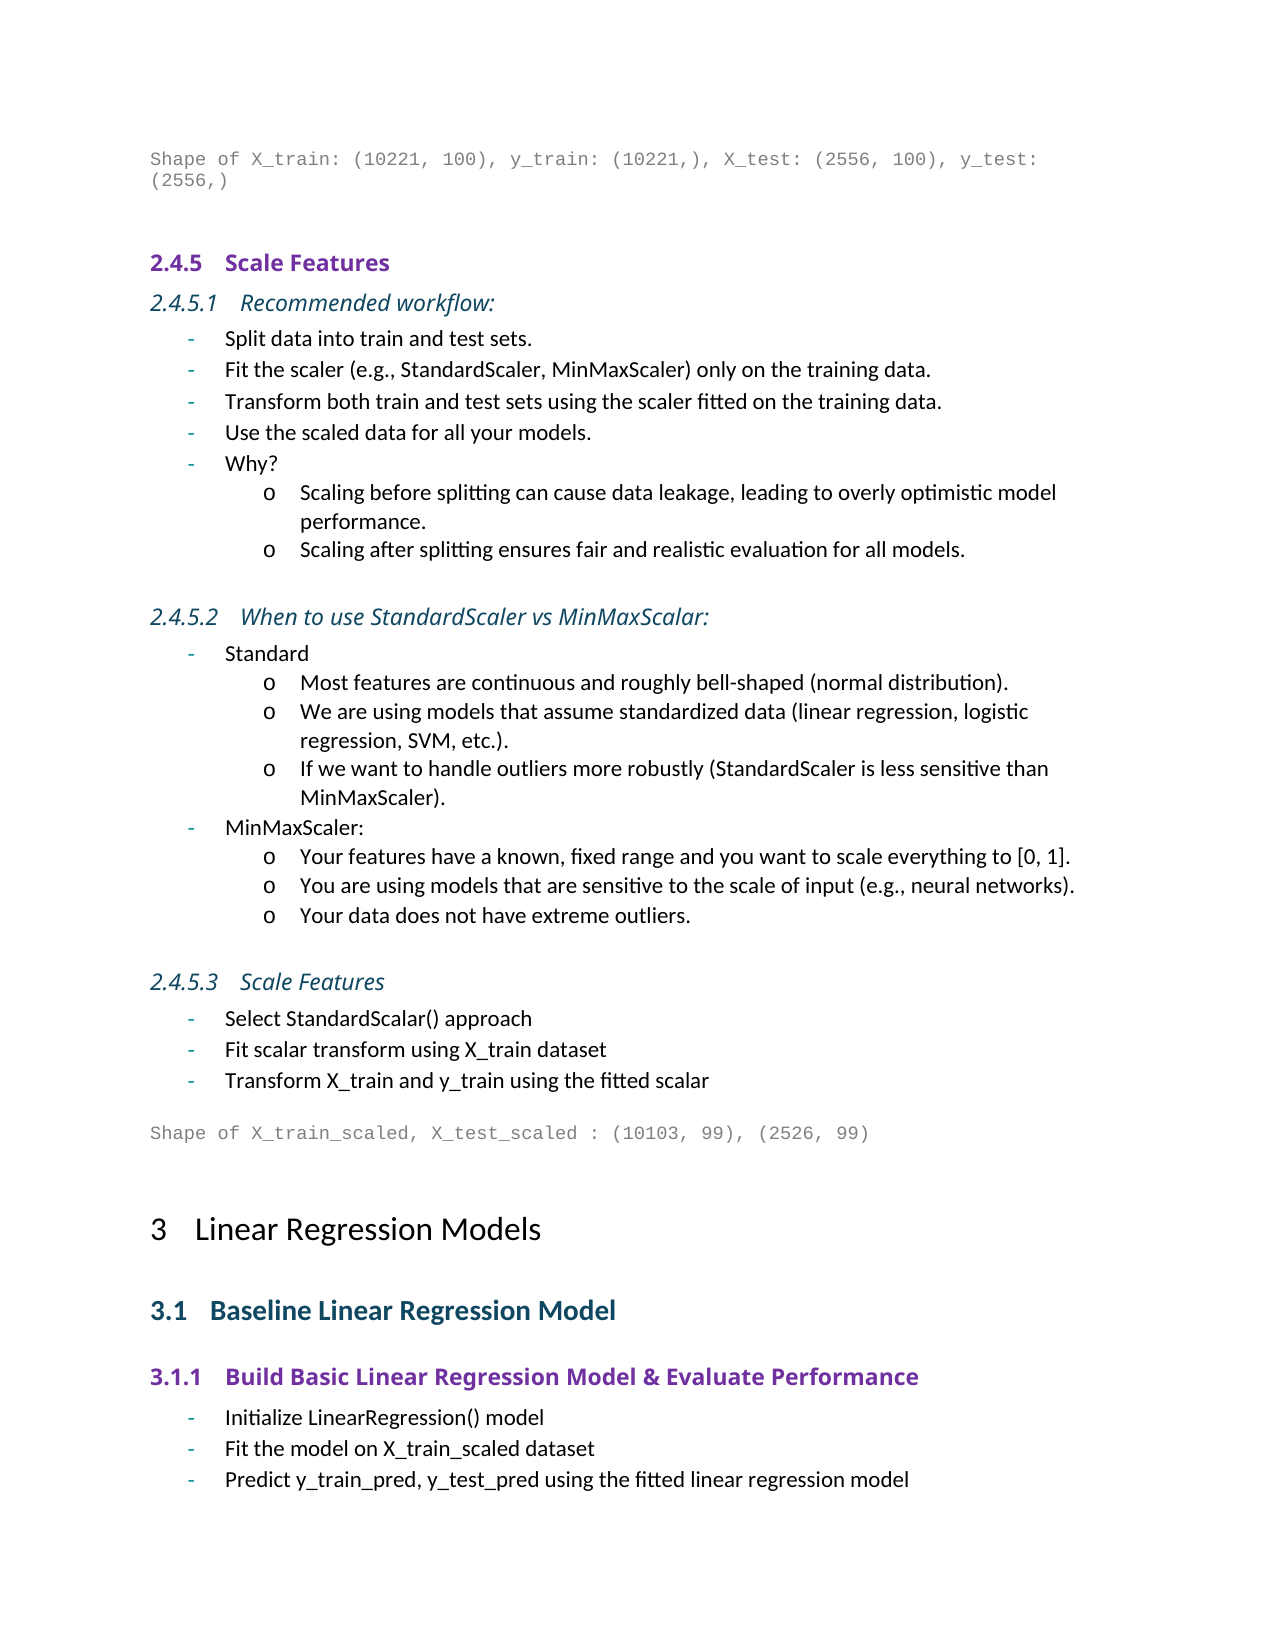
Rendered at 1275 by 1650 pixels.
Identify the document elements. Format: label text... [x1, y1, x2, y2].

subtitle Recommended workflow: [150, 287, 1125, 318]
list Standard [187, 636, 1125, 668]
list Transform both train and test sets using the scaler fitted on the training data. [187, 384, 1125, 416]
subtitle Build Basic Linear Regression Model & Evaluate Performance [150, 1361, 1125, 1392]
list Fit scalar transform using X_train dataset [187, 1033, 1125, 1064]
list Select StandardScalar() approach [187, 1002, 1125, 1033]
list Predict y_train_pred, y_test_pred using the fitted linear regression model [187, 1463, 1125, 1494]
list Scaling after splitting ensures fair and realistic evaluation for all models. [262, 536, 1125, 565]
list Initialize LinearRegression() model [187, 1401, 1125, 1432]
list Your features have a known, fixed range and you want to scale everything to [0, 1]. [262, 842, 1125, 872]
list You are using models that are sensitive to the scale of input (e.g., neural networks). [262, 872, 1125, 901]
list Scaling before splitting can cause data leakage, leading to overly optimistic model performance. [262, 478, 1125, 536]
list Transform X_train and y_train using the fitted scalar [187, 1064, 1125, 1096]
list Fit the model on X_train_scaled dataset [187, 1432, 1125, 1463]
subtitle Linear Regression Models [150, 1208, 1125, 1248]
list We are using models that assume standardized data (linear regression, logistic regression, SVM, etc.). [262, 697, 1125, 754]
list Fit the scaler (e.g., StandardScaler, MinMaxScaler) only on the training data. [187, 353, 1125, 384]
list Why? [187, 447, 1125, 478]
text Shape of X_train_scaled, X_test_scaled : (10103, 99), (2526, 99) [150, 1123, 1125, 1145]
subtitle Scale Features [150, 966, 1125, 998]
list Your data does not have extreme outliers. [262, 901, 1125, 930]
list Most features are continuous and roughly bell-shaped (normal distribution). [262, 668, 1125, 697]
list Split data into train and test sets. [187, 322, 1125, 353]
subtitle Baseline Linear Regression Model [150, 1292, 1125, 1328]
subtitle Scale Features [150, 247, 1125, 278]
subtitle When to use StandardScaler vs MinMaxScalar: [150, 601, 1125, 632]
list If we want to handle outliers more robustly (StandardScaler is less sensitive than MinMaxScaler). [262, 754, 1125, 811]
list Use the scaled data for all your models. [187, 416, 1125, 447]
list MinMaxScaler: [187, 811, 1125, 842]
text Shape of X_train: (10221, 100), y_train: (10221,), X_test: (2556, 100), y_test: (2556,) [150, 150, 1125, 192]
